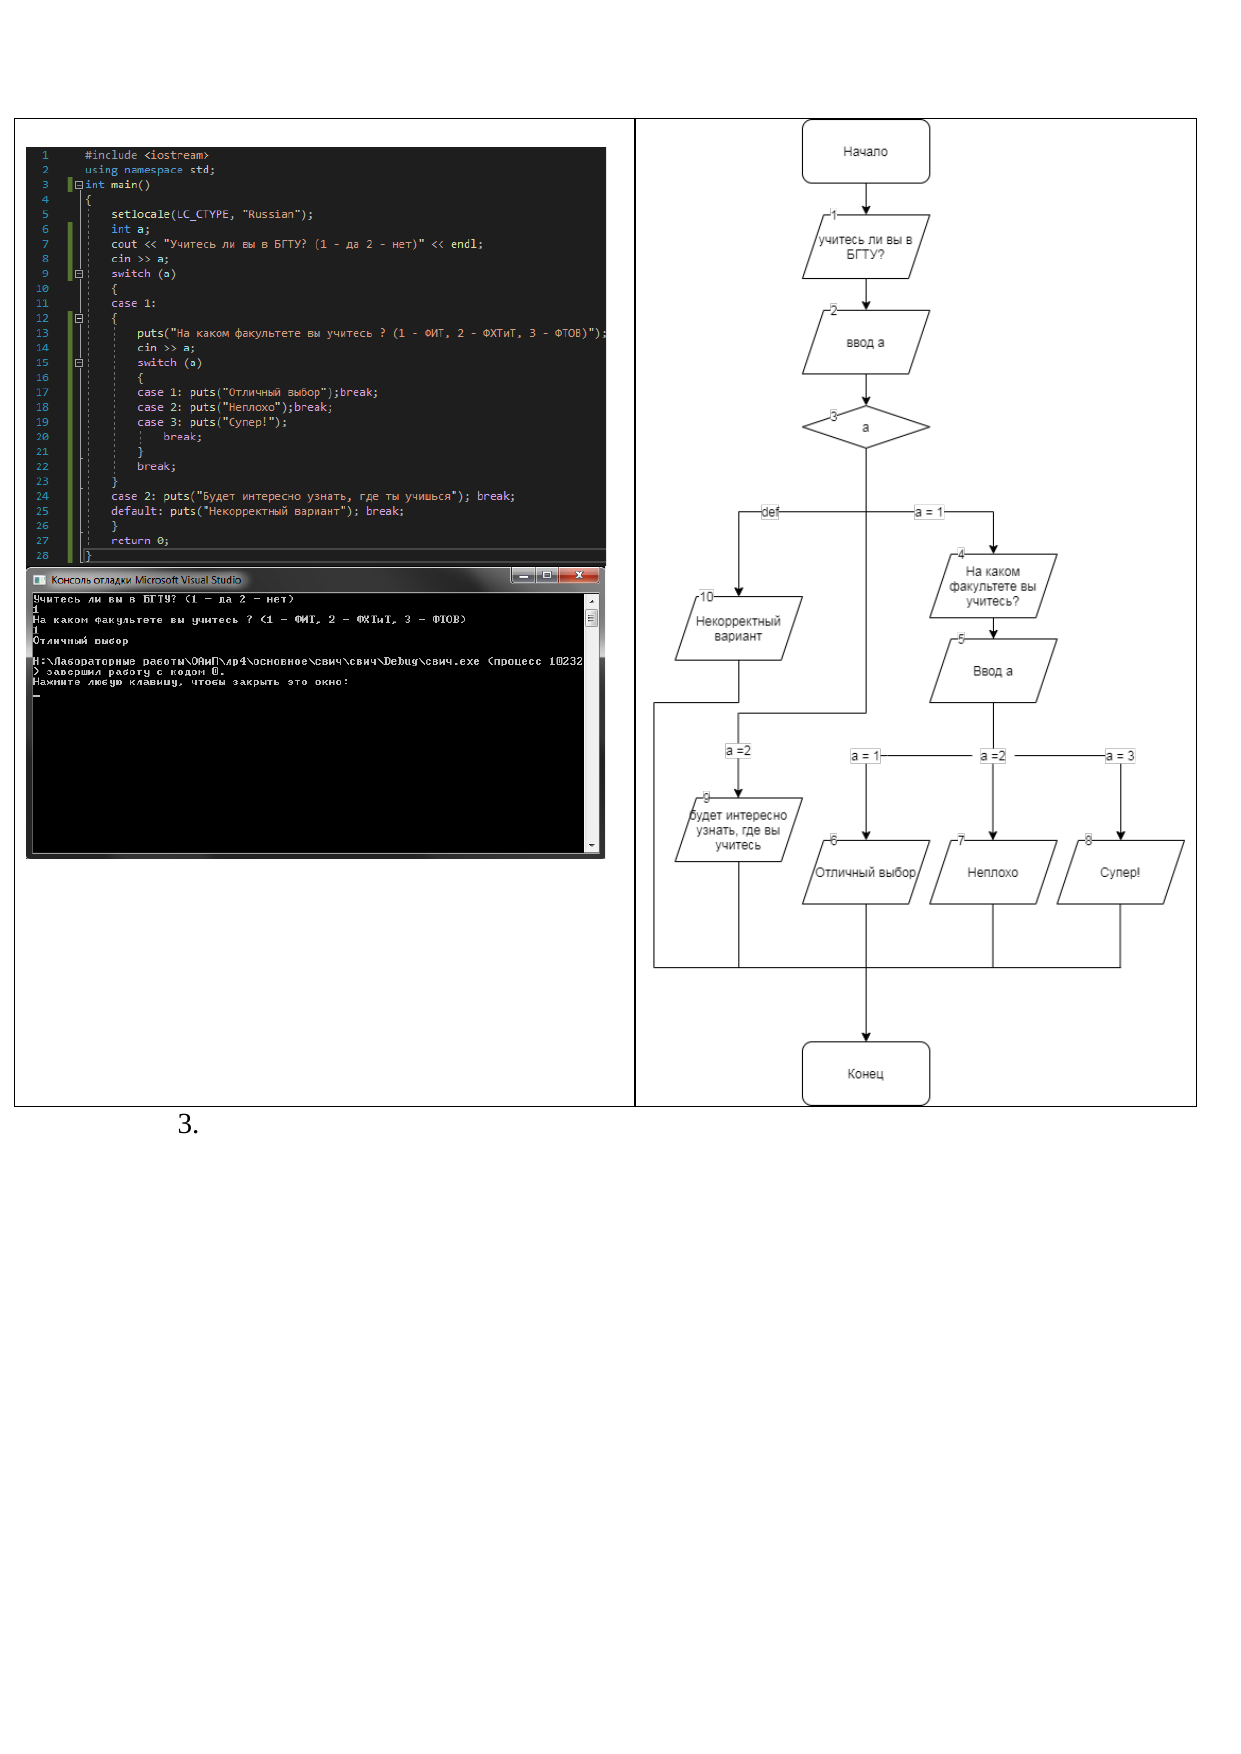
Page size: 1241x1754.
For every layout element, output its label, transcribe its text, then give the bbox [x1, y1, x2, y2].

picture [646, 119, 1185, 1106]
table_header [15, 119, 634, 1106]
text 3. [177, 1107, 1152, 1140]
table_header [1185, 119, 1196, 1106]
table_header [636, 119, 646, 1106]
picture [26, 147, 607, 859]
